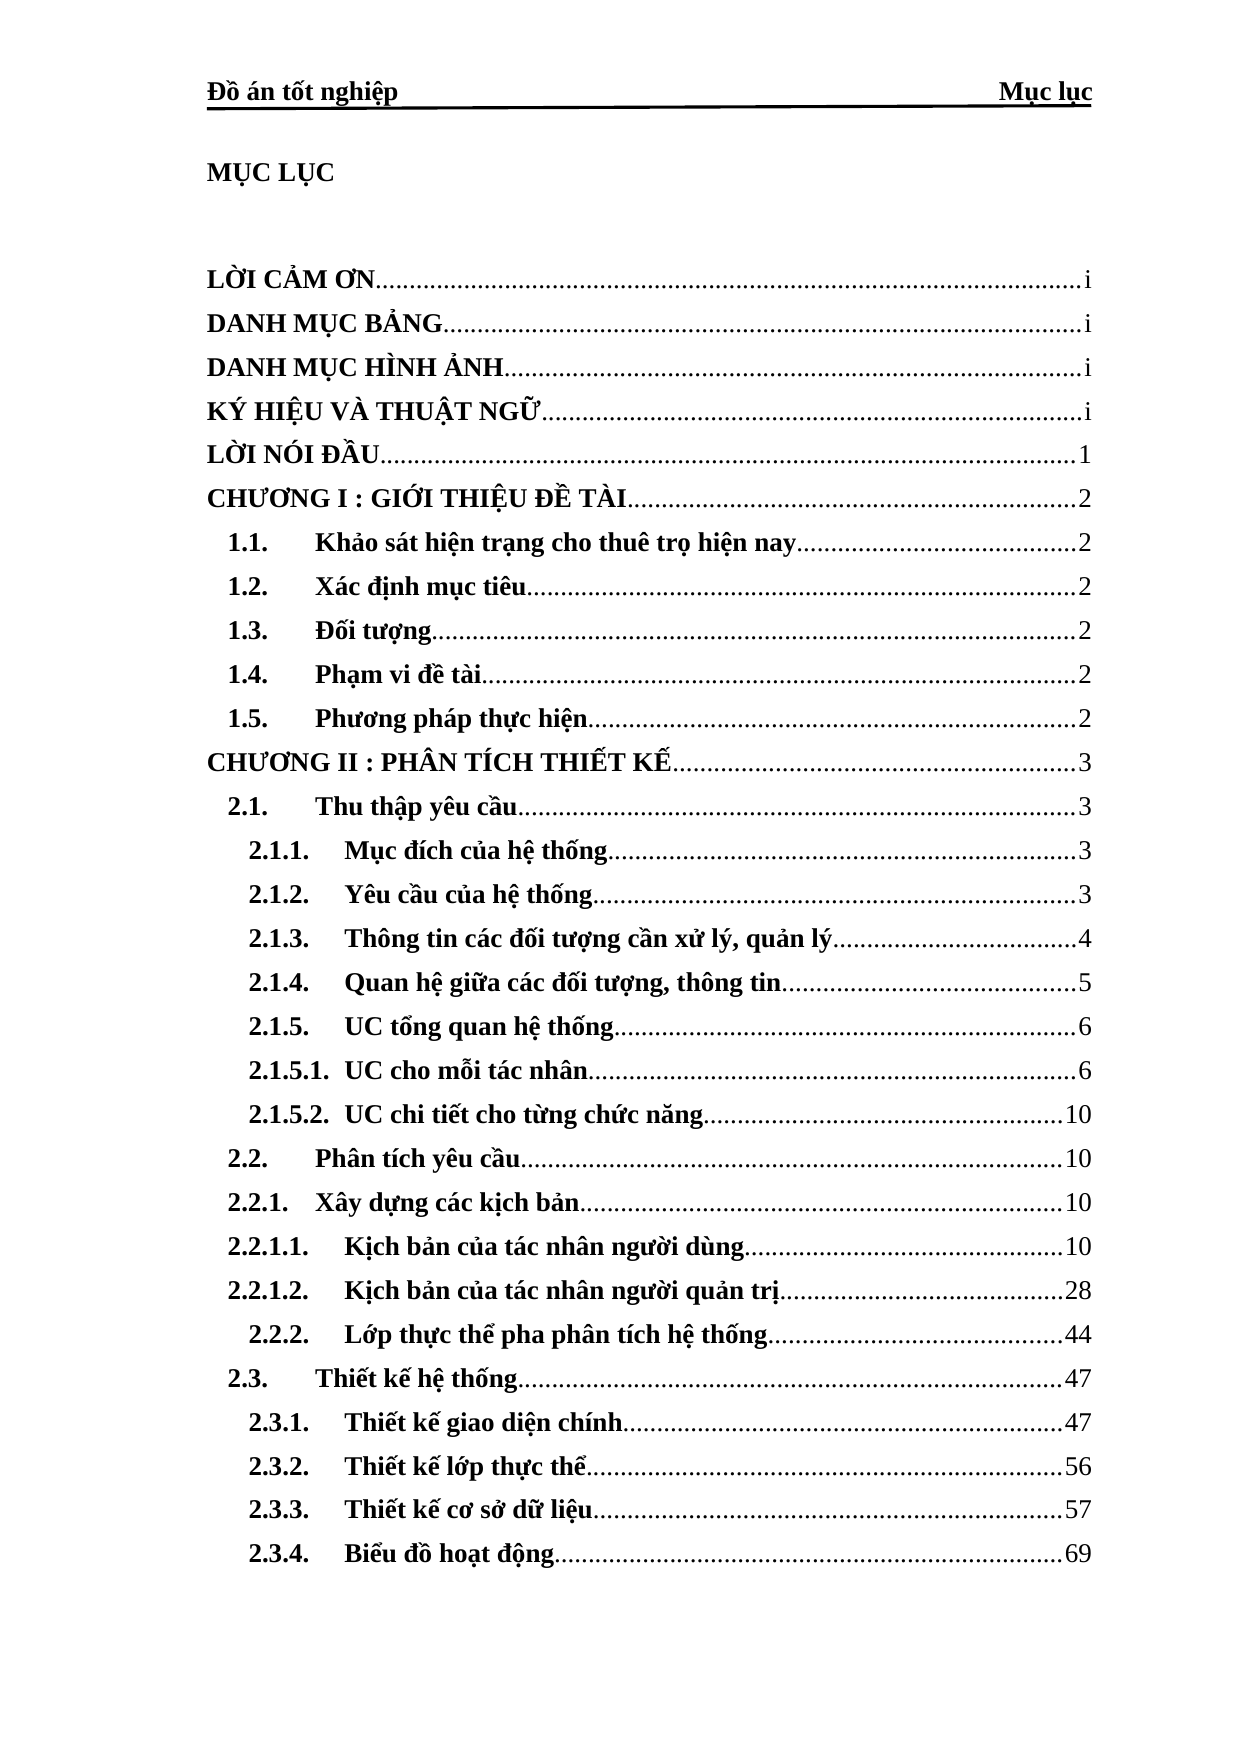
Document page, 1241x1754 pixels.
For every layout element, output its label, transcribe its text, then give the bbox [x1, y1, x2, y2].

text MỤC LỤC [207, 156, 1093, 187]
